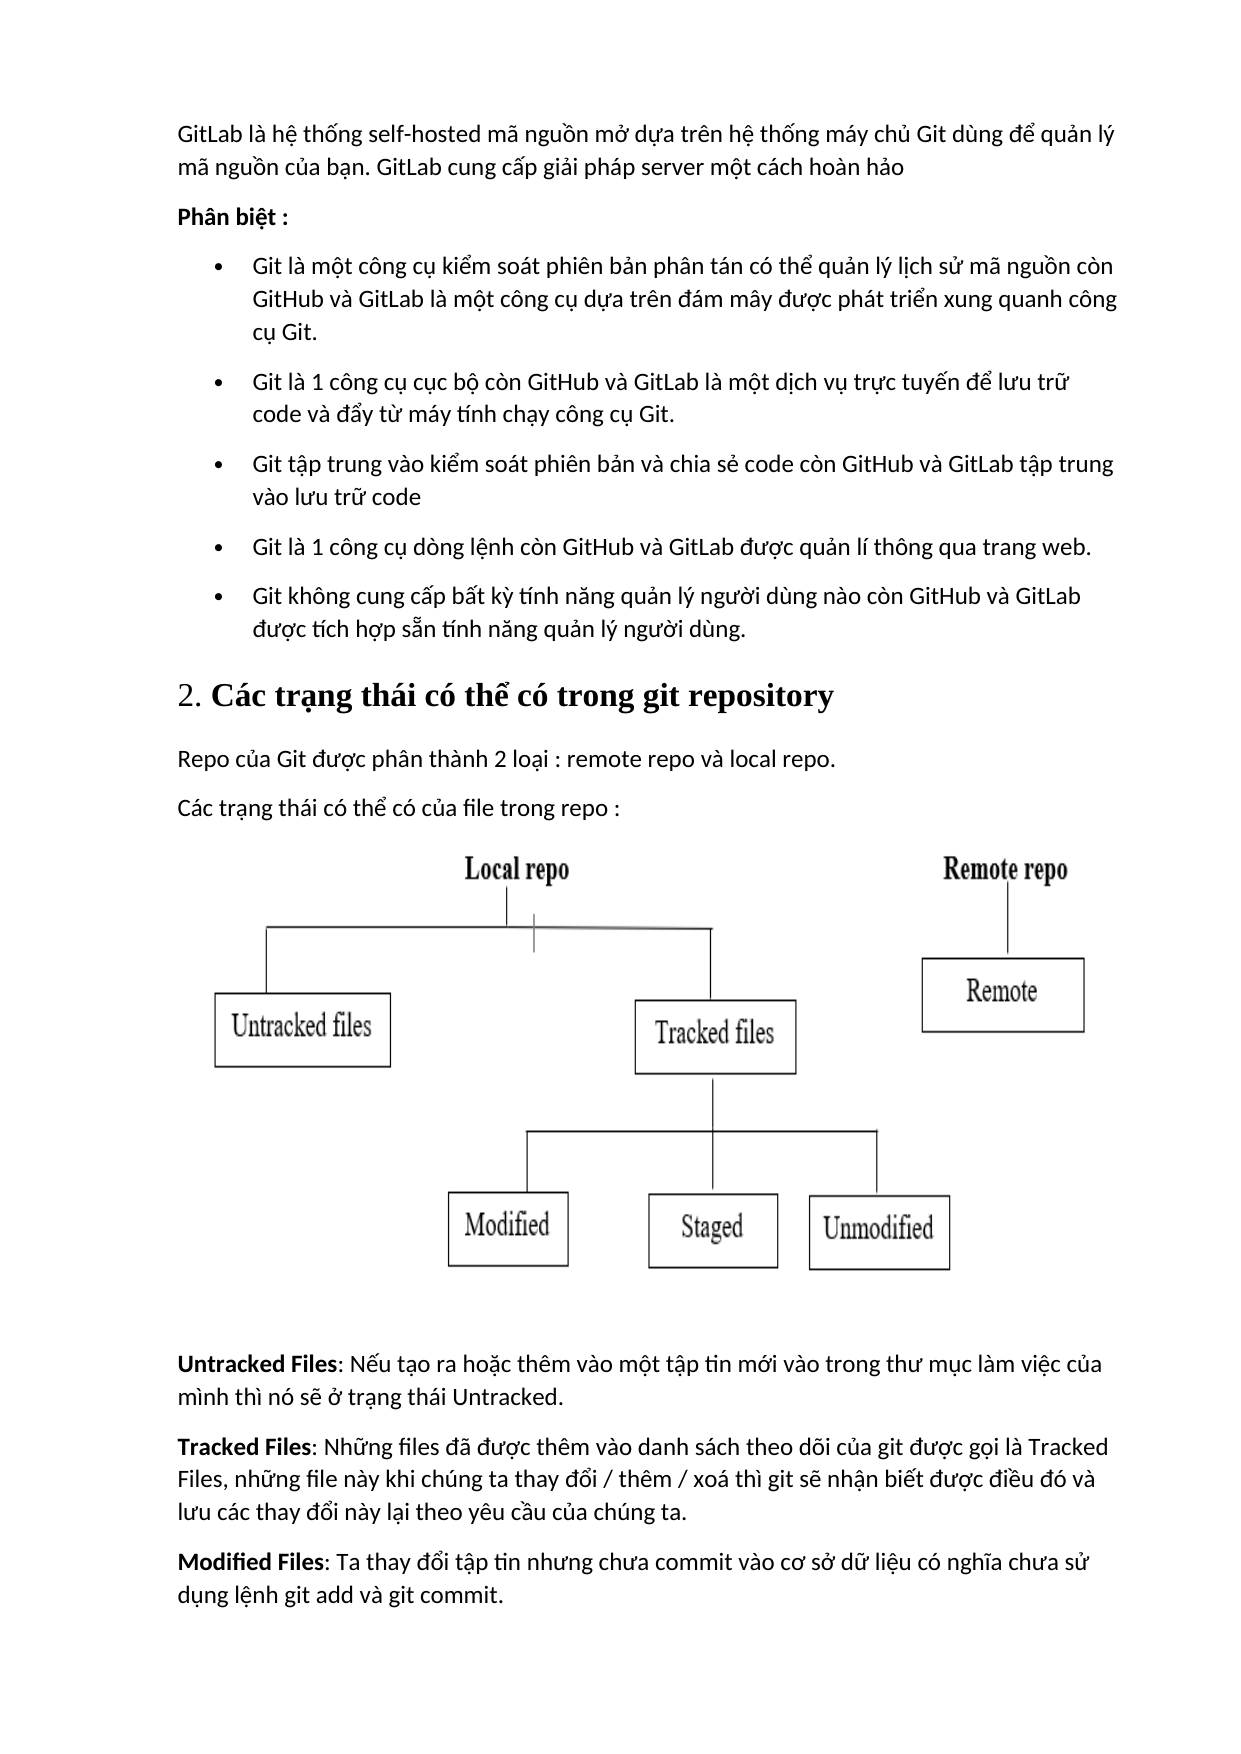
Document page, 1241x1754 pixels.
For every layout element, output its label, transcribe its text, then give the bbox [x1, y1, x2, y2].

list Git tập trung vào kiểm soát phiên bản và chia sẻ code còn GitHub và GitLab tập trung vào lưu trữ code [215, 448, 1122, 512]
text Tracked Files: Những files đã được thêm vào danh sách theo dõi của git được gọi là Tracked Files, những file này khi chúng ta thay đổi / thêm / xoá thì git sẽ nhận biết được điều đó và lưu các thay đổi này lại theo yêu cầu của chúng ta. [177, 1431, 1122, 1527]
list Git là một công cụ kiểm soát phiên bản phân tán có thể quản lý lịch sử mã nguồn còn GitHub và GitLab là một công cụ dựa trên đám mây được phát triển xung quanh công cụ Git. [215, 250, 1122, 347]
text Các trạng thái có thể có của file trong repo : [177, 792, 1122, 823]
list Git không cung cấp bất kỳ tính năng quản lý người dùng nào còn GitHub và GitLab được tích hợp sẵn tính năng quản lý người dùng. [215, 580, 1122, 644]
text Repo của Git được phân thành 2 loại : remote repo và local repo. [177, 743, 1122, 773]
text GitLab là hệ thống self-hosted mã nguồn mở dựa trên hệ thống máy chủ Git dùng để quản lý mã nguồn của bạn. GitLab cung cấp giải pháp server một cách hoàn hảo [177, 118, 1122, 182]
text Modified Files: Ta thay đổi tập tin nhưng chưa commit vào cơ sở dữ liệu có nghĩa chưa sử dụng lệnh git add và git commit. [177, 1546, 1122, 1609]
text Phân biệt : [177, 201, 1122, 231]
text Untracked Files: Nếu tạo ra hoặc thêm vào một tập tin mới vào trong thư mục làm việc của mình thì nó sẽ ở trạng thái Untracked. [177, 1348, 1122, 1412]
picture [177, 841, 1153, 1330]
list Git là 1 công cụ dòng lệnh còn GitHub và GitLab được quản lí thông qua trang web. [215, 531, 1122, 561]
subtitle 2. Các trạng thái có thể có trong git repository [177, 675, 1122, 713]
list Git là 1 công cụ cục bộ còn GitHub và GitLab là một dịch vụ trực tuyến để lưu trữ code và đẩy từ máy tính chạy công cụ Git. [215, 366, 1122, 429]
